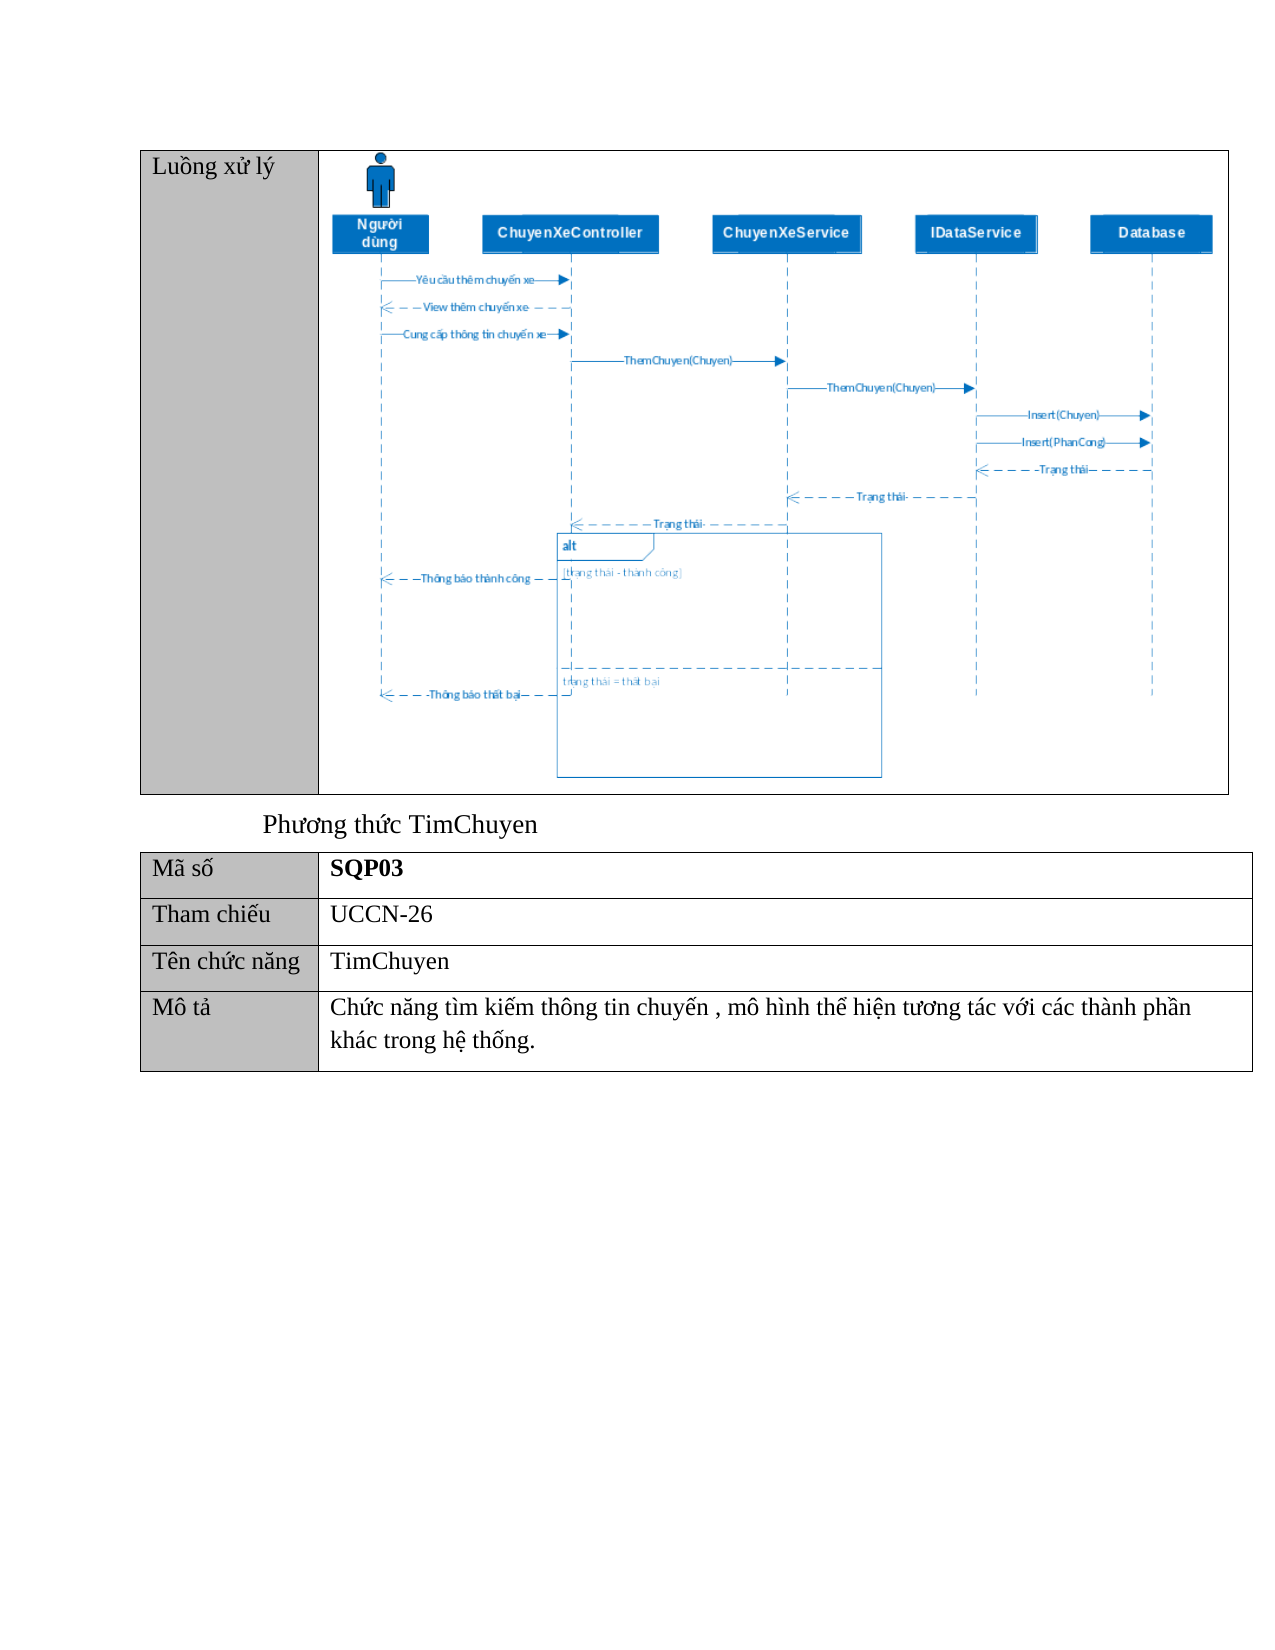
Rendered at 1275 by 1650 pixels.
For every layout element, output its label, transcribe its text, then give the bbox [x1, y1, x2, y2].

table_cell Mô tả [141, 992, 318, 1071]
table_cell Tham chiếu [141, 899, 318, 945]
table_cell UCCN-26 [319, 899, 1252, 945]
table_cell Luồng xử lý [141, 151, 318, 794]
list Phương thức TimChuyen [262, 808, 1125, 839]
table_cell TimChuyen [319, 946, 1252, 991]
table_cell Chức năng tìm kiếm thông tin chuyến , mô hình thể hiện tương tác với các thành phần khác trong hệ thống. [319, 992, 1252, 1071]
table_header Mã số [141, 853, 318, 898]
table_cell [319, 151, 1228, 794]
table_header SQP03 [319, 853, 1252, 898]
table_cell Tên chức năng [141, 946, 318, 991]
